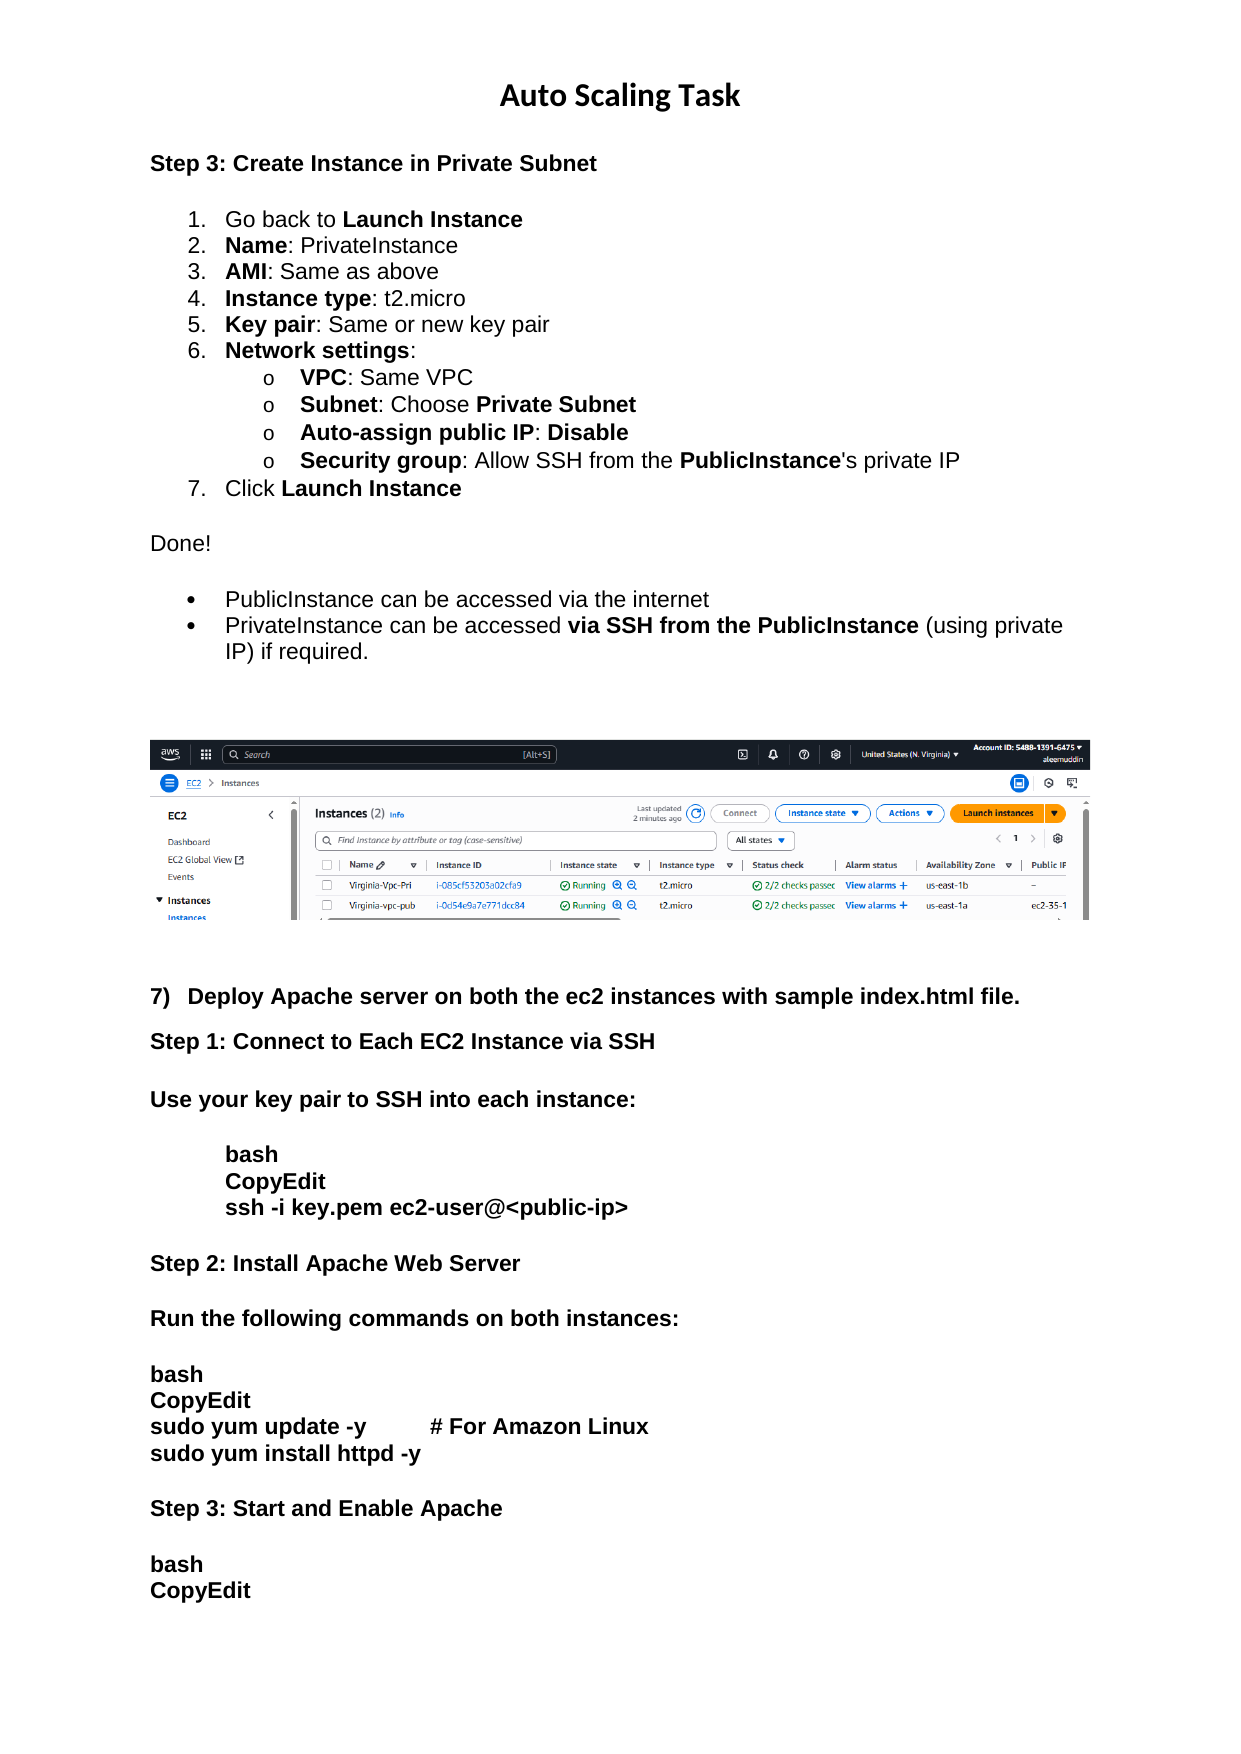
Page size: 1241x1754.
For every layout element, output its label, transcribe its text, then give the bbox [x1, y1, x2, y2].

text Use your key pair to SSH into each instance: [150, 1086, 1090, 1112]
list Deploy Apache server on both the ec2 instances with sample index.html file. [150, 983, 1090, 1009]
text CopyEdit [150, 1387, 1090, 1413]
list Instance type: t2.micro [187, 284, 1090, 311]
list Key pair: Same or new key pair [187, 311, 1090, 337]
list Click Launch Instance [187, 474, 1090, 501]
text Step 1: Connect to Each EC2 Instance via SSH [150, 1028, 1090, 1054]
list Network settings: [187, 337, 1090, 364]
text Done! [150, 530, 1090, 556]
list Auto-assign public IP: Disable [262, 419, 1090, 447]
text ssh -i key.pem ec2-user@<public-ip> [225, 1194, 1090, 1220]
text sudo yum update -y # For Amazon Linux [150, 1413, 1090, 1440]
text sudo yum install httpd -y [150, 1440, 1090, 1466]
text bash [225, 1141, 1090, 1168]
list VPC: Same VPC [262, 364, 1090, 391]
list PublicInstance can be accessed via the internet [187, 586, 1090, 612]
list Name: PrivateInstance [187, 232, 1090, 258]
picture [150, 738, 1091, 920]
text CopyEdit [225, 1168, 1090, 1194]
text bash [150, 1361, 1090, 1387]
list Go back to Launch Instance [187, 206, 1090, 232]
list Subnet: Choose Private Subnet [262, 391, 1090, 419]
text Step 3: Create Instance in Private Subnet [150, 150, 1090, 176]
text CopyEdit [150, 1577, 1090, 1603]
text Step 2: Install Apache Web Server [150, 1249, 1090, 1276]
text Step 3: Start and Enable Apache [150, 1495, 1090, 1522]
text bash [150, 1551, 1090, 1577]
list AMI: Same as above [187, 258, 1090, 284]
text Run the following commands on both instances: [150, 1305, 1090, 1331]
list Security group: Allow SSH from the PublicInstance's private IP [262, 447, 1090, 474]
list PrivateInstance can be accessed via SSH from the PublicInstance (using private IP) if required. [187, 612, 1090, 664]
